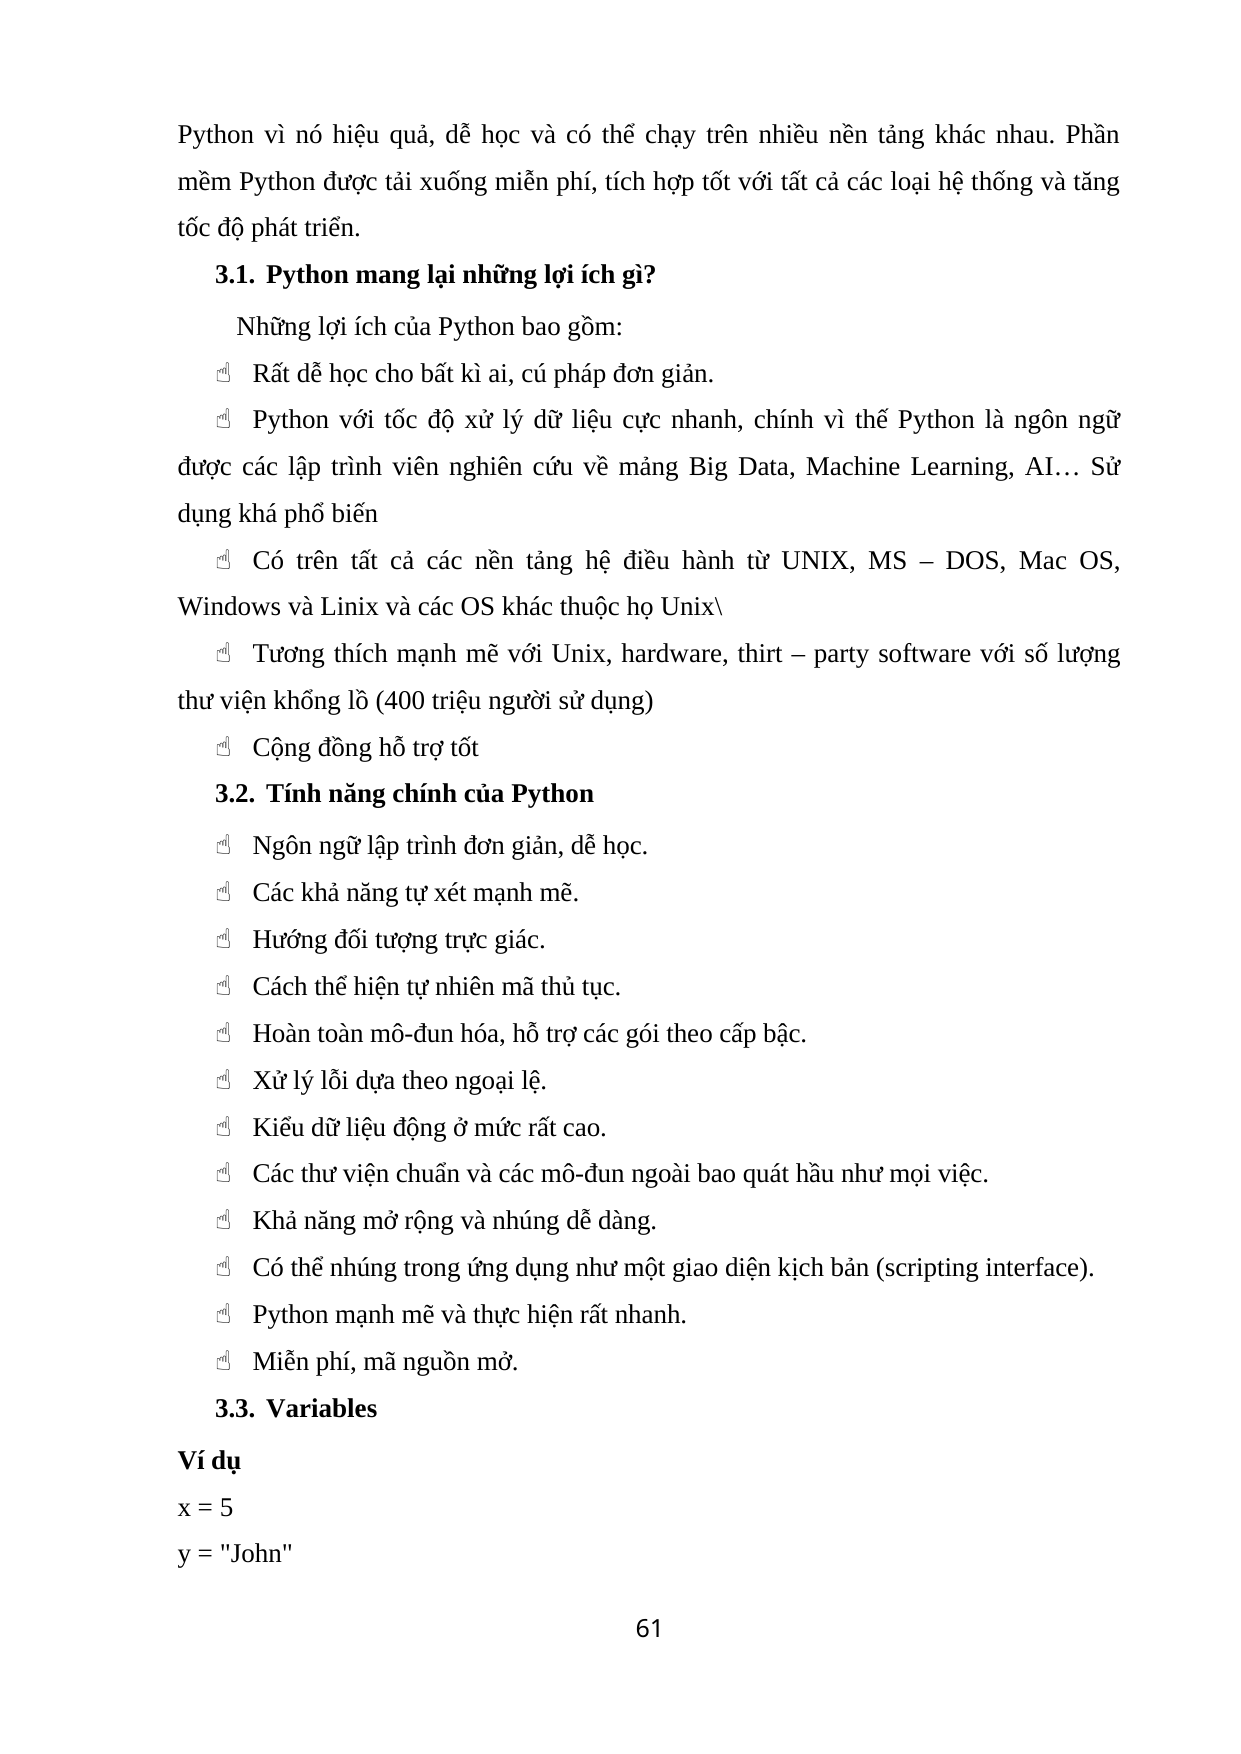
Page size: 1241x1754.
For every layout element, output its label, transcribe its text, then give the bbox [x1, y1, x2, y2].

list Python với tốc độ xử lý dữ liệu cực nhanh, chính vì thế Python là ngôn ngữ được các lập trình viên nghiên cứu về mảng Big Data, Machine Learning, AI… Sử dụng khá phổ biến [177, 404, 1122, 528]
list Cách thể hiện tự nhiên mã thủ tục. [215, 970, 1122, 1001]
list Ngôn ngữ lập trình đơn giản, dễ học. [215, 829, 1122, 861]
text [177, 118, 1122, 243]
text Những lợi ích của Python bao gồm: [177, 310, 1122, 341]
list Có trên tất cả các nền tảng hệ điều hành từ UNIX, MS – DOS, Mac OS, Windows và Linix và các OS khác thuộc họ Unix\ [177, 544, 1122, 622]
list Hướng đối tượng trực giác. [215, 923, 1122, 954]
list Các thư viện chuẩn và các mô-đun ngoài bao quát hầu như mọi việc. [215, 1158, 1122, 1189]
list Miễn phí, mã nguồn mở. [215, 1345, 1122, 1376]
list Variables [215, 1392, 1122, 1423]
list Hoàn toàn mô-đun hóa, hỗ trợ các gói theo cấp bậc. [215, 1017, 1122, 1048]
list Rất dễ học cho bất kì ai, cú pháp đơn giản. [215, 357, 1122, 388]
list Xử lý lỗi dựa theo ngoại lệ. [215, 1064, 1122, 1095]
list Python mạnh mẽ và thực hiện rất nhanh. [215, 1298, 1122, 1329]
list Tính năng chính của Python [215, 777, 1122, 809]
list Tương thích mạnh mẽ với Unix, hardware, thirt – party software với số lượng thư viện khổng lồ (400 triệu người sử dụng) [177, 637, 1122, 715]
text Ví dụ [177, 1444, 1122, 1475]
list Python mang lại những lợi ích gì? [215, 258, 1122, 289]
list Cộng đồng hỗ trợ tốt [215, 731, 1122, 762]
list Kiểu dữ liệu động ở mức rất cao. [215, 1111, 1122, 1142]
list Khả năng mở rộng và nhúng dễ dàng. [215, 1204, 1122, 1236]
list Có thể nhúng trong ứng dụng như một giao diện kịch bản (scripting interface). [215, 1251, 1122, 1283]
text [177, 1491, 1122, 1568]
list Các khả năng tự xét mạnh mẽ. [215, 876, 1122, 908]
